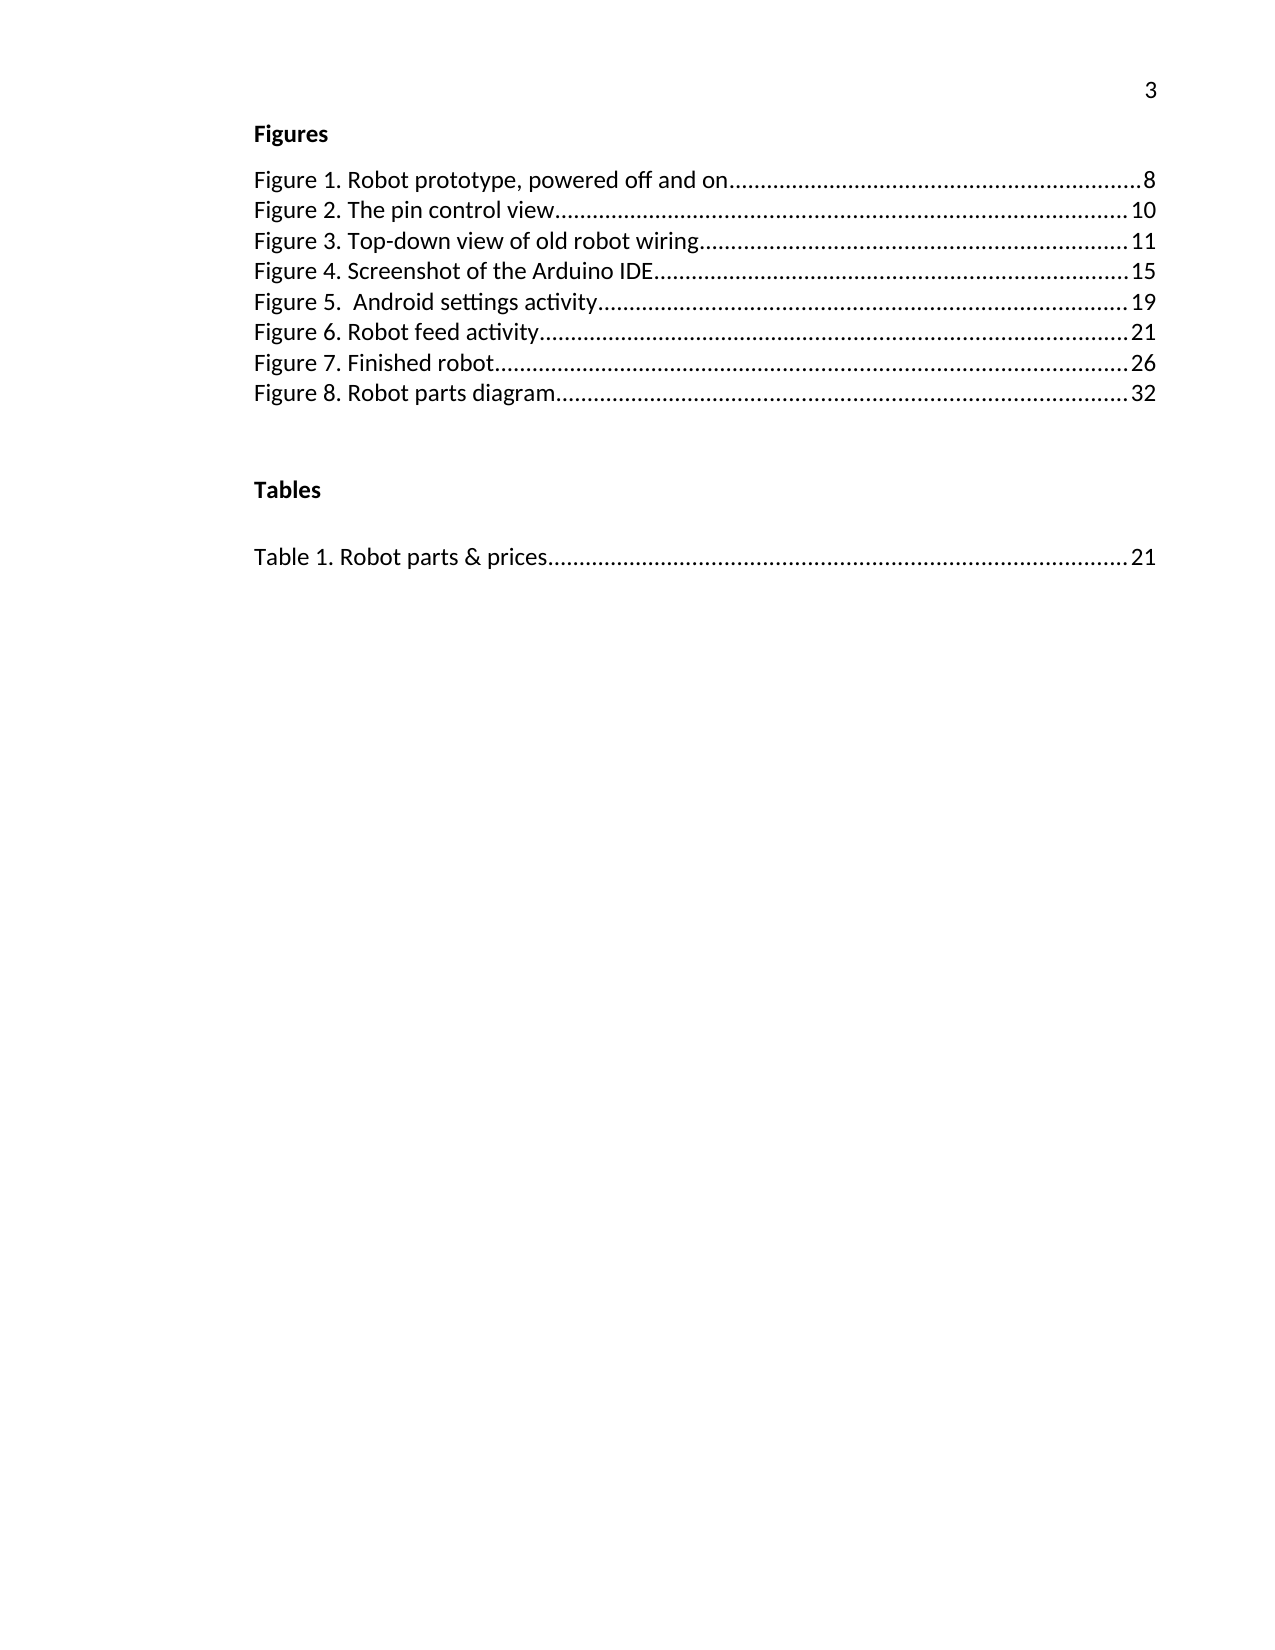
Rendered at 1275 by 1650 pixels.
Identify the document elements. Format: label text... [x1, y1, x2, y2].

text Figure 1. Robot prototype, powered off and on 8 [254, 164, 1157, 194]
text Figures [254, 118, 1157, 149]
text Figure 2. The pin control view 10 [254, 194, 1157, 225]
text Figure 3. Top-down view of old robot wiring 11 [254, 225, 1157, 255]
text Tables [254, 474, 1157, 505]
text Figure 8. Robot parts diagram 32 [254, 377, 1157, 408]
text Figure 4. Screenshot of the Arduino IDE 15 [254, 255, 1157, 286]
text Figure 6. Robot feed activity 21 [254, 316, 1157, 347]
text Table 1. Robot parts & prices 21 [254, 541, 1157, 572]
text Figure 5. Android settings activity 19 [254, 286, 1157, 316]
text Figure 7. Finished robot 26 [254, 347, 1157, 377]
